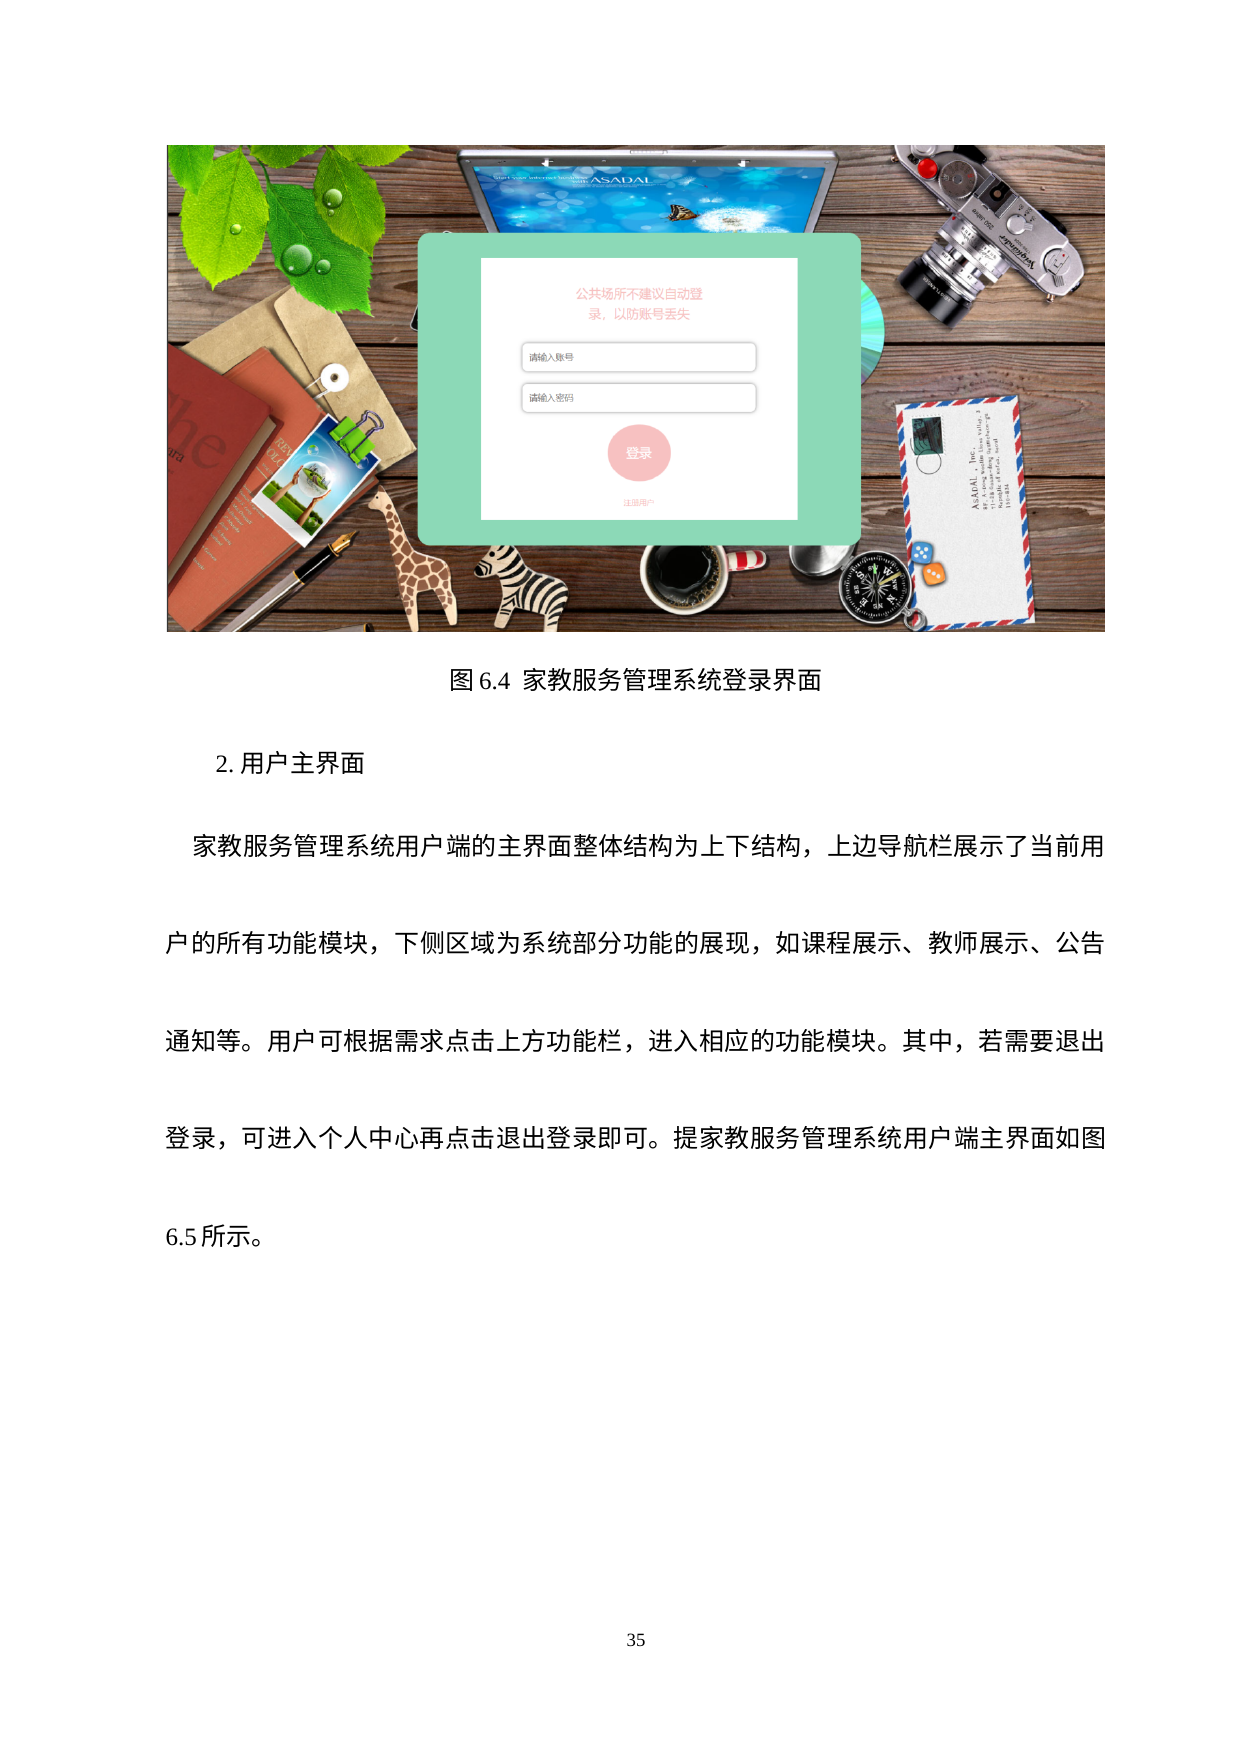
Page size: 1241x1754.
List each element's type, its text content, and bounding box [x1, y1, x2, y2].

text 2. 用户主界面 [165, 729, 1106, 794]
picture [166, 145, 1105, 632]
text 图6.4 家教服务管理系统登录界面 [165, 646, 1106, 711]
text 家教服务管理系统用户端的主界面整体结构为上下结构，上边导航栏展示了当前用户的所有功能模块，下侧区域为系统部分功能的展现，如课程展示、教师展示、公告通知等。用户可根据需求点击上方功能栏，进入相应的功能模块。其中，若需要退出登录，可进入个人中心再点击退出登录即可。提家教服务管理系统用户端主界面如图6.5所示。 [165, 812, 1106, 1267]
